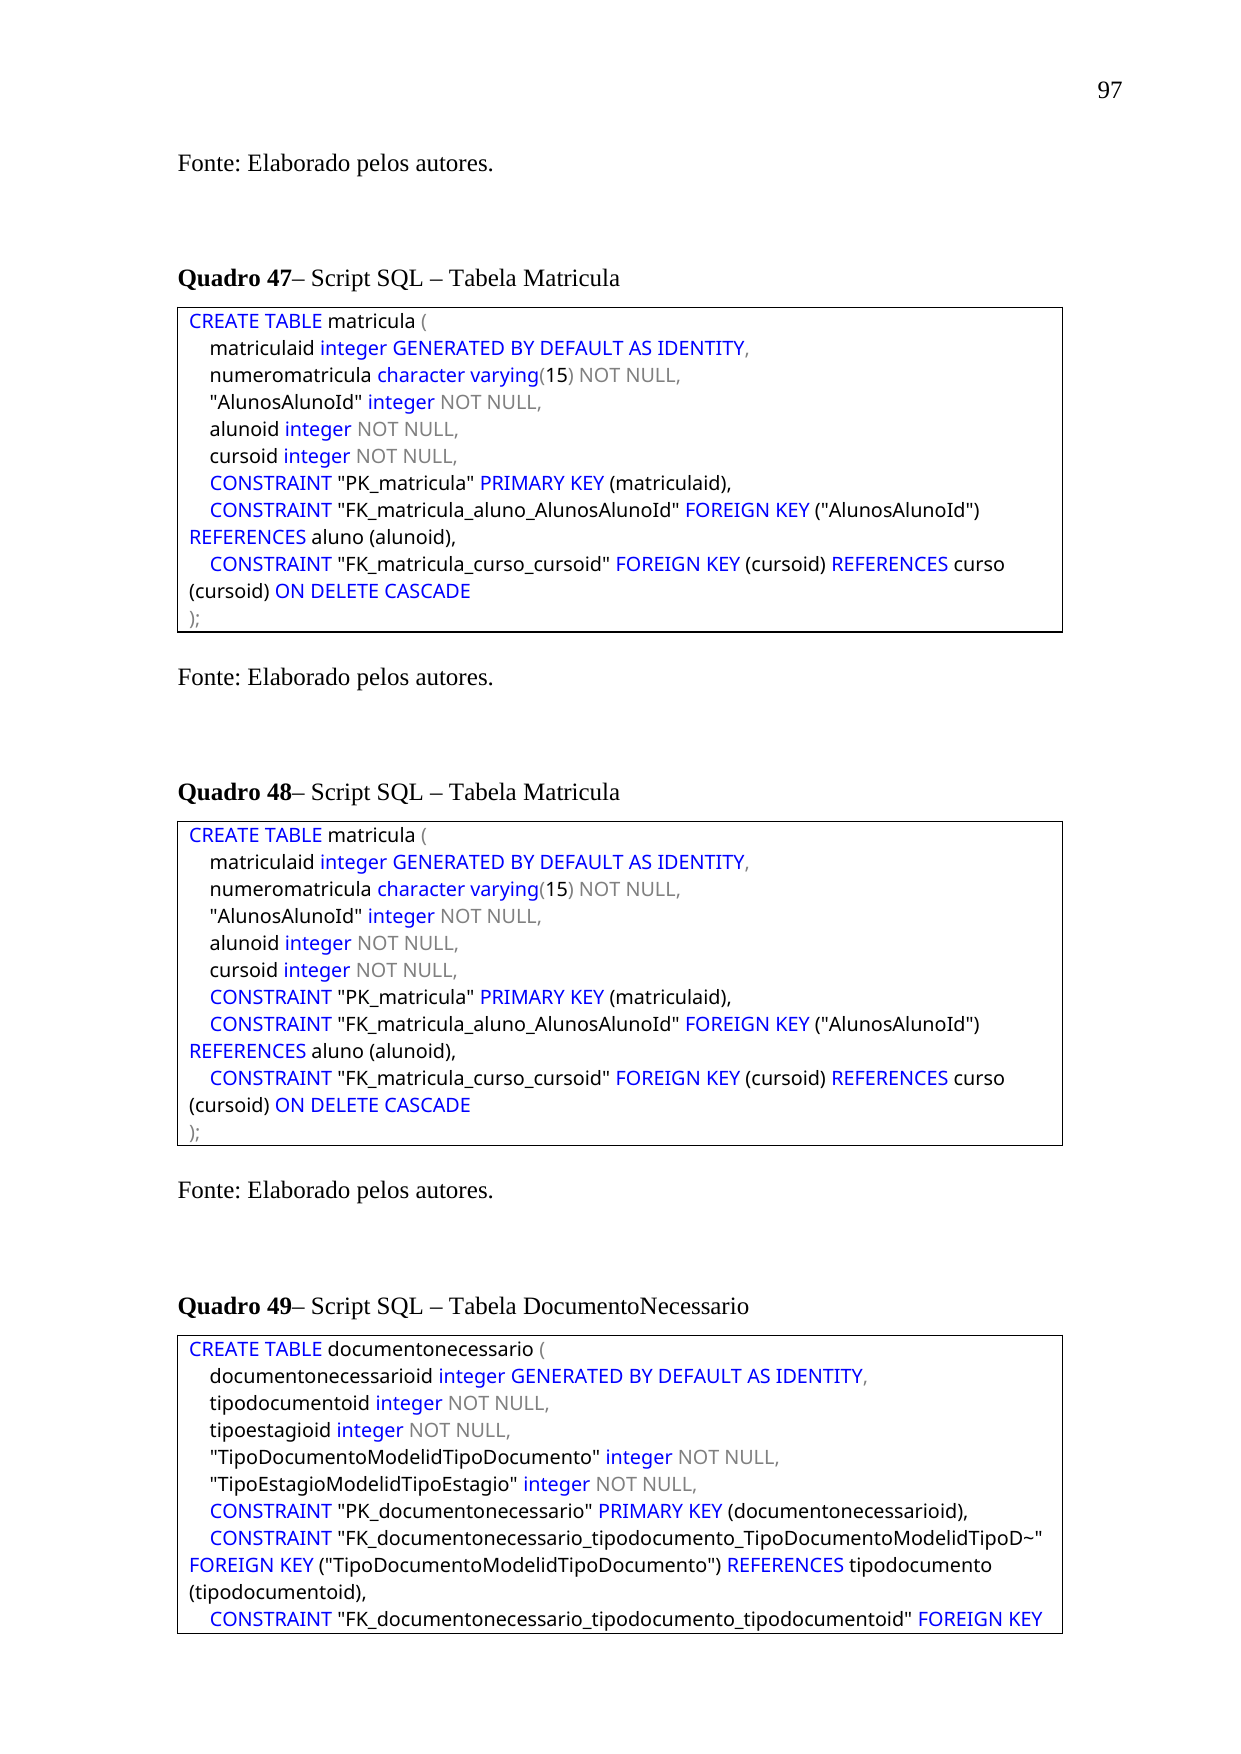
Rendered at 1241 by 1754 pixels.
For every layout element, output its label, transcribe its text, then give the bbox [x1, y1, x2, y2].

text Quadro 47– Script SQL – Tabela Matricula [177, 263, 1122, 292]
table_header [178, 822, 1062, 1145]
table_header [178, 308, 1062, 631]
text Fonte: Elaborado pelos autores. [177, 1176, 1122, 1204]
text Quadro 49– Script SQL – Tabela DocumentoNecessario [177, 1291, 1122, 1320]
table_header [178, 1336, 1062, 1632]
text Quadro 48– Script SQL – Tabela Matricula [177, 777, 1122, 806]
text Fonte: Elaborado pelos autores. [177, 148, 1122, 176]
text Fonte: Elaborado pelos autores. [177, 662, 1122, 690]
